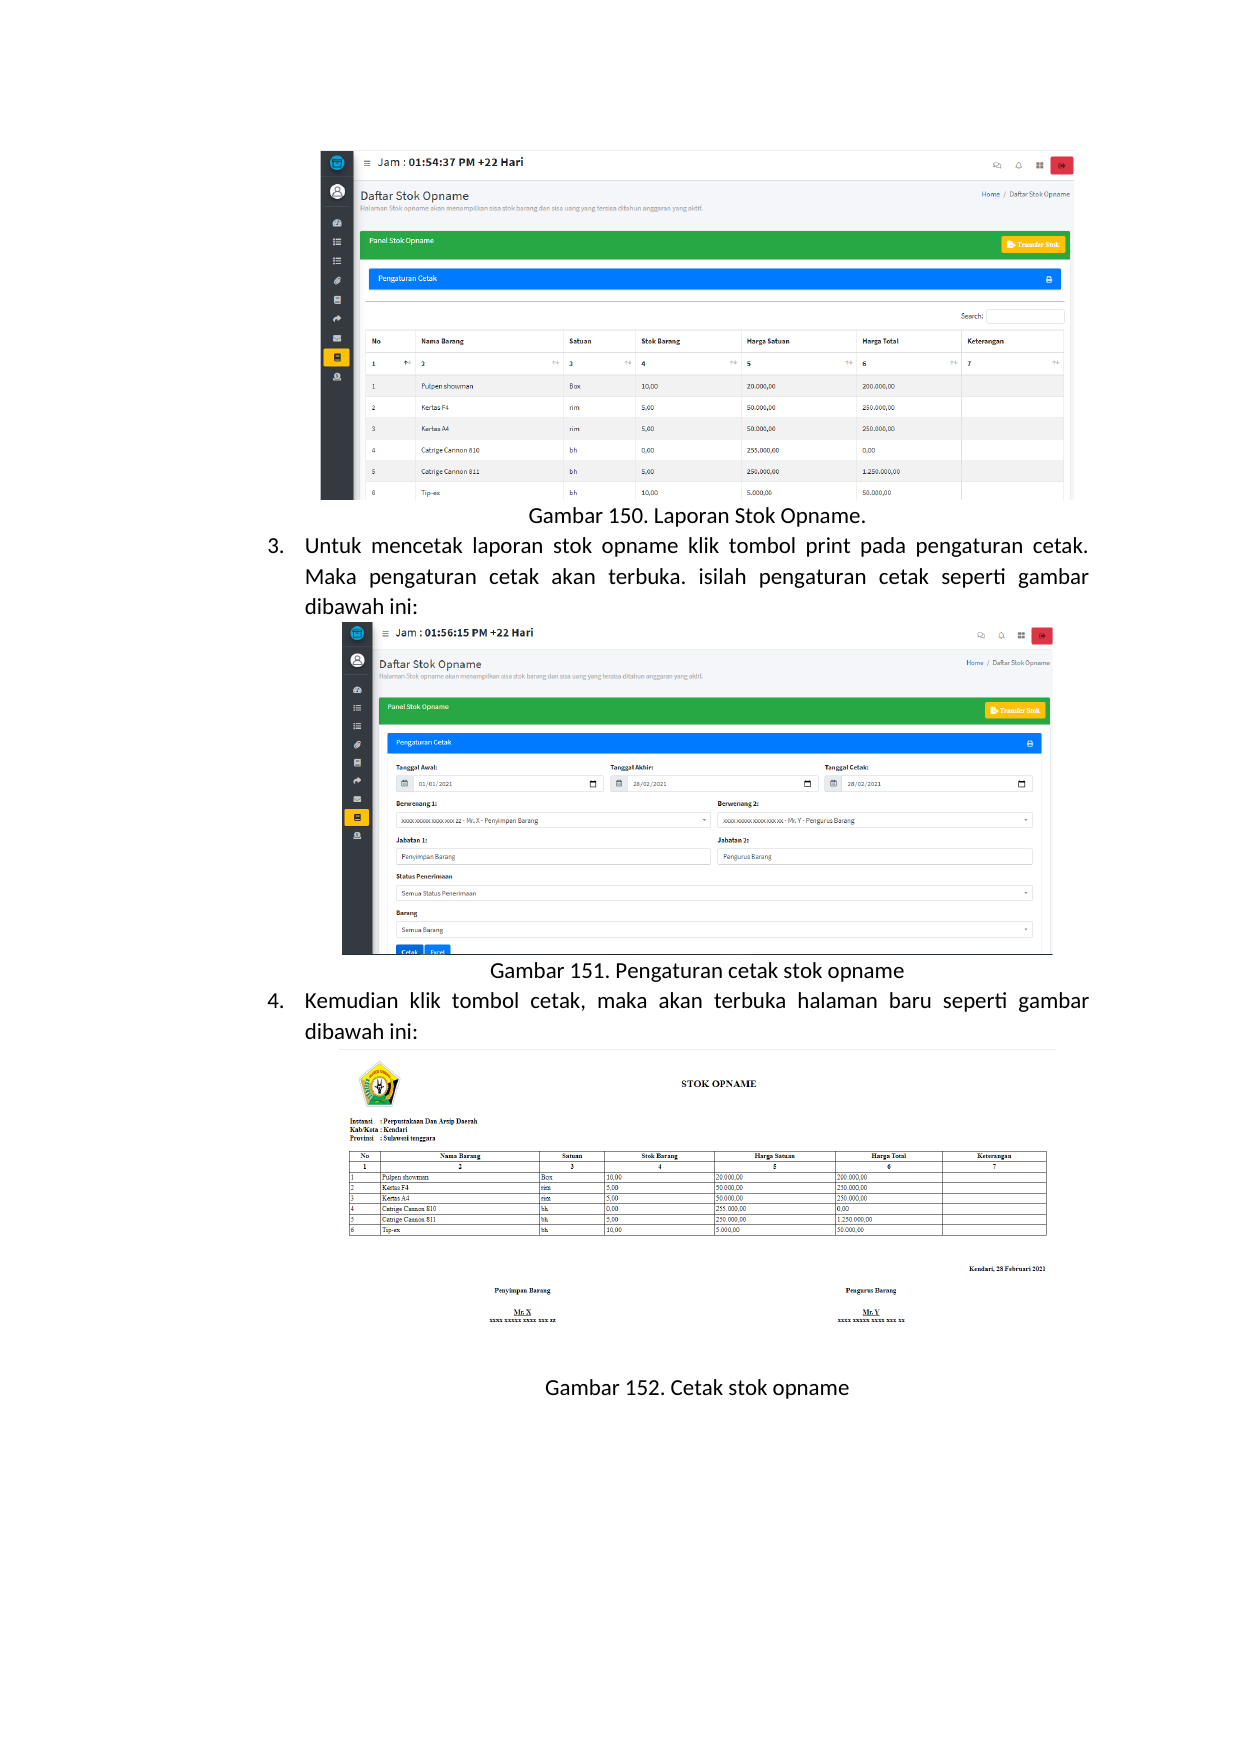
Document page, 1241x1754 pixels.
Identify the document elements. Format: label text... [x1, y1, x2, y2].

list Kemudian klik tombol cetak, maka akan terbuka halaman baru seperti gambar dibawah ini: [267, 987, 1090, 1045]
list Gambar 151. Pengaturan cetak stok opname [304, 956, 1090, 984]
list Gambar 150. Laporan Stok Opname. [304, 501, 1090, 529]
list Untuk mencetak laporan stok opname klik tombol print pada pengaturan cetak. Maka pengaturan cetak akan terbuka. isilah pengaturan cetak seperti gambar dibawah ini: [267, 532, 1090, 620]
picture [342, 622, 1053, 955]
list Gambar 152. Cetak stok opname [304, 1373, 1090, 1401]
picture [338, 1047, 1057, 1371]
picture [320, 150, 1075, 500]
